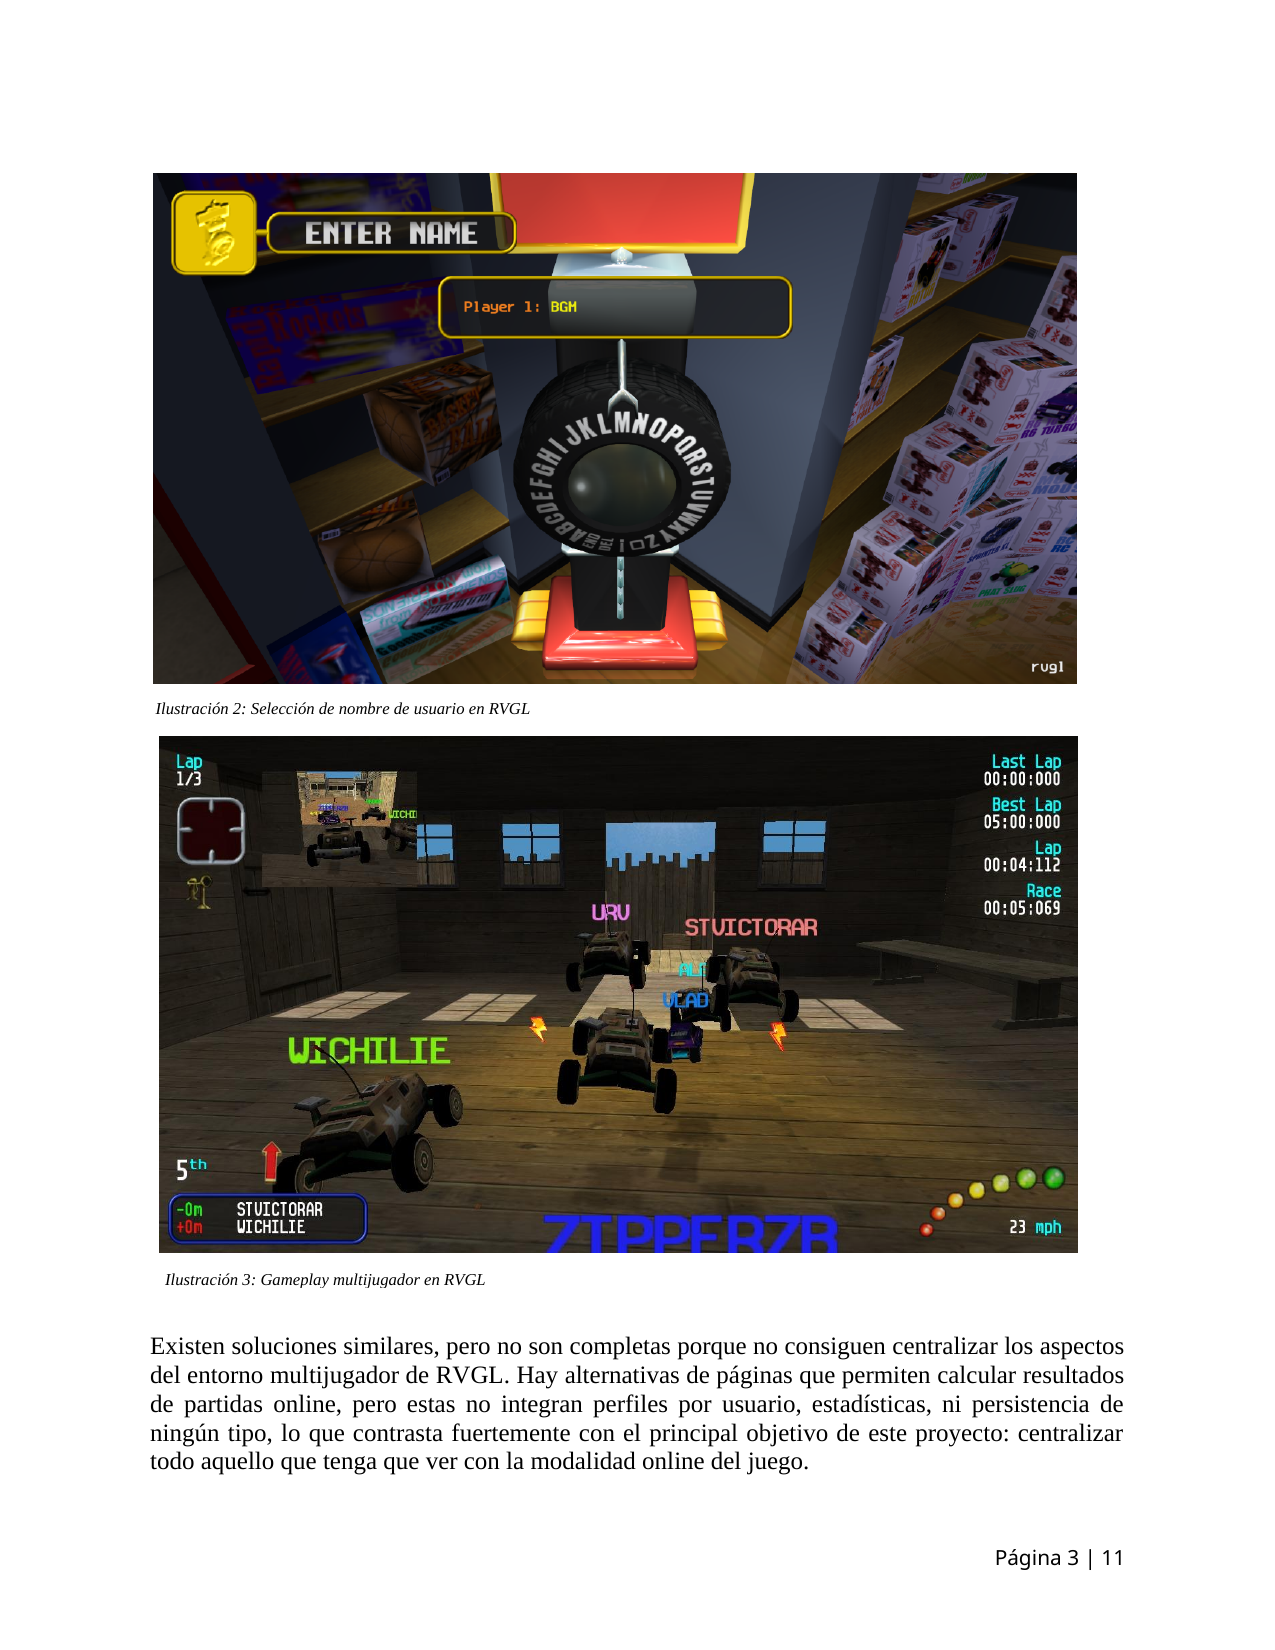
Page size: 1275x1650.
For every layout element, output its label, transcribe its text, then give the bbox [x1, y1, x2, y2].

picture [159, 736, 1078, 1253]
picture [153, 173, 1077, 684]
text Existen soluciones similares, pero no son completas porque no consiguen centralizar los aspectos del entorno multijugador de RVGL. Hay alternativas de páginas que permiten calcular resultados de partidas online, pero estas no integran perfiles por usuario, estadísticas, ni persistencia de ningún tipo, lo que contrasta fuertemente con el principal objetivo de este proyecto: centralizar todo aquello que tenga que ver con la modalidad online del juego. [150, 1331, 1125, 1475]
